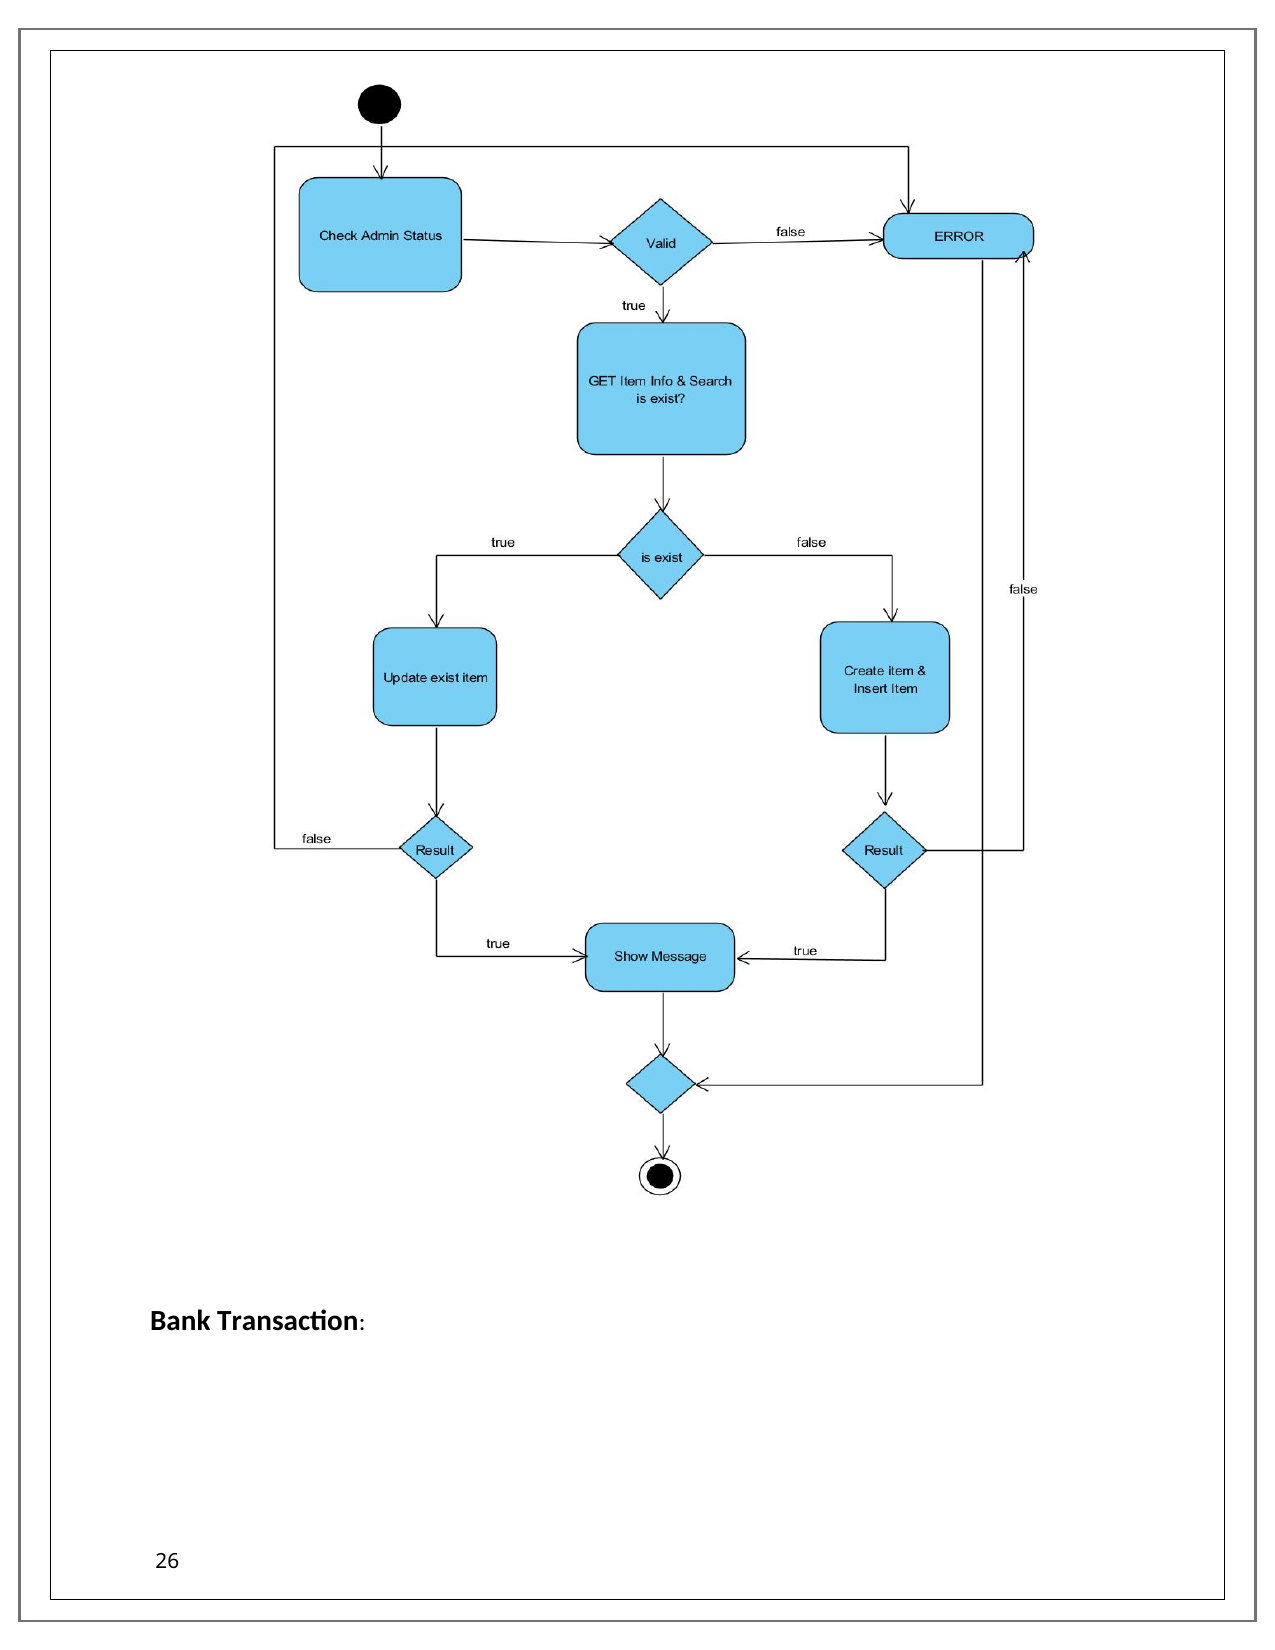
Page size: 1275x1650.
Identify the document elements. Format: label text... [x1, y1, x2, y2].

picture [150, 75, 1149, 1238]
text Bank Transaction: [150, 1302, 1125, 1337]
